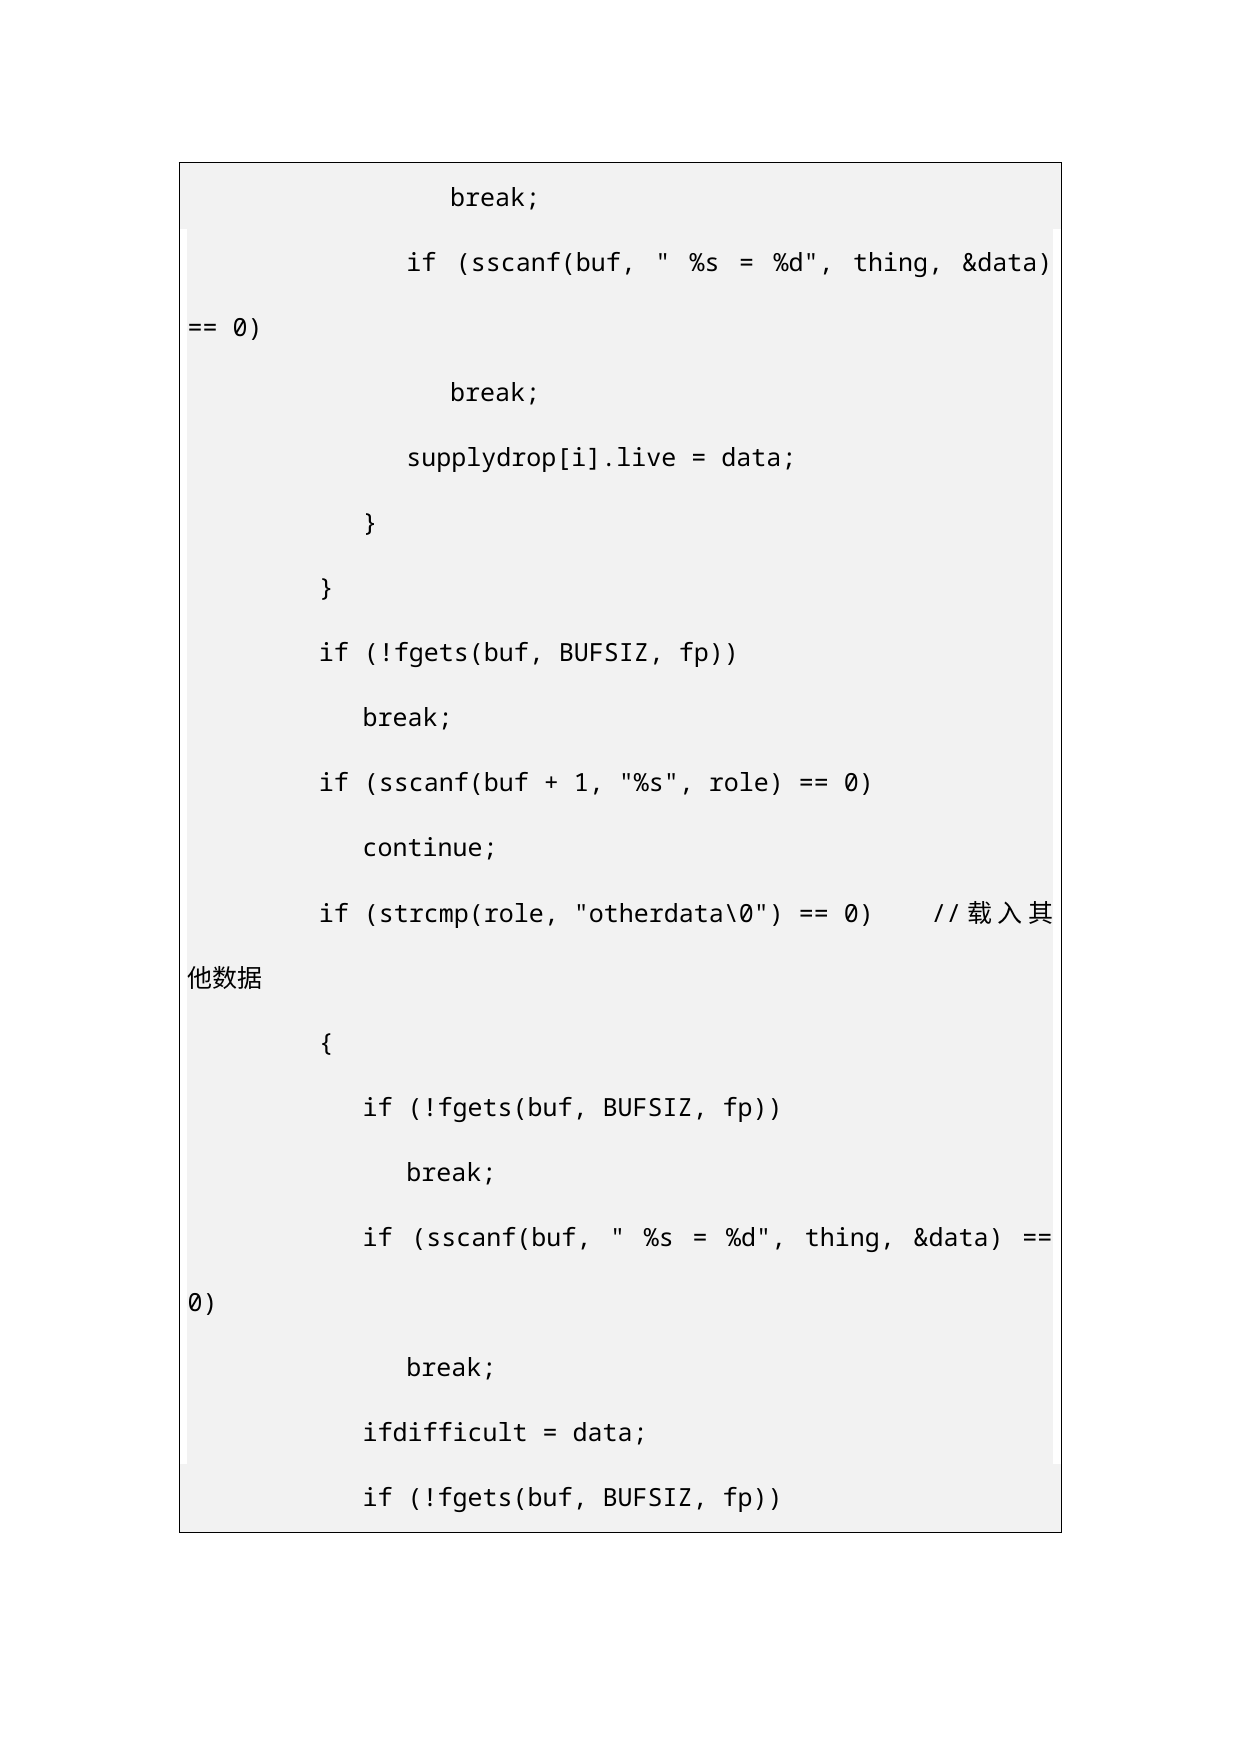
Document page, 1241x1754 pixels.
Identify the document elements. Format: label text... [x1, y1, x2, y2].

text break; [187, 684, 1053, 749]
text } [187, 489, 1053, 554]
text supplydrop[i].live = data; [187, 424, 1053, 489]
text } [187, 554, 1053, 619]
text { [187, 1009, 1053, 1074]
text ifdifficult = data; [187, 1399, 1053, 1462]
text if (sscanf(buf + 1, "%s", role) == 0) [187, 749, 1053, 814]
text break; [187, 1139, 1053, 1204]
text break; [180, 163, 1061, 229]
text continue; [187, 814, 1053, 879]
text break; [187, 359, 1053, 424]
text if (!fgets(buf, BUFSIZ, fp)) [180, 1462, 1061, 1532]
text break; [187, 1334, 1053, 1399]
text if (sscanf(buf, " %s = %d", thing, &data) == 0) [187, 229, 1053, 359]
text if (strcmp(role, "otherdata\0") == 0) //载入其他数据 [187, 879, 1053, 1009]
text if (!fgets(buf, BUFSIZ, fp)) [187, 619, 1053, 684]
text if (!fgets(buf, BUFSIZ, fp)) [187, 1074, 1053, 1139]
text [187, 1204, 1053, 1334]
